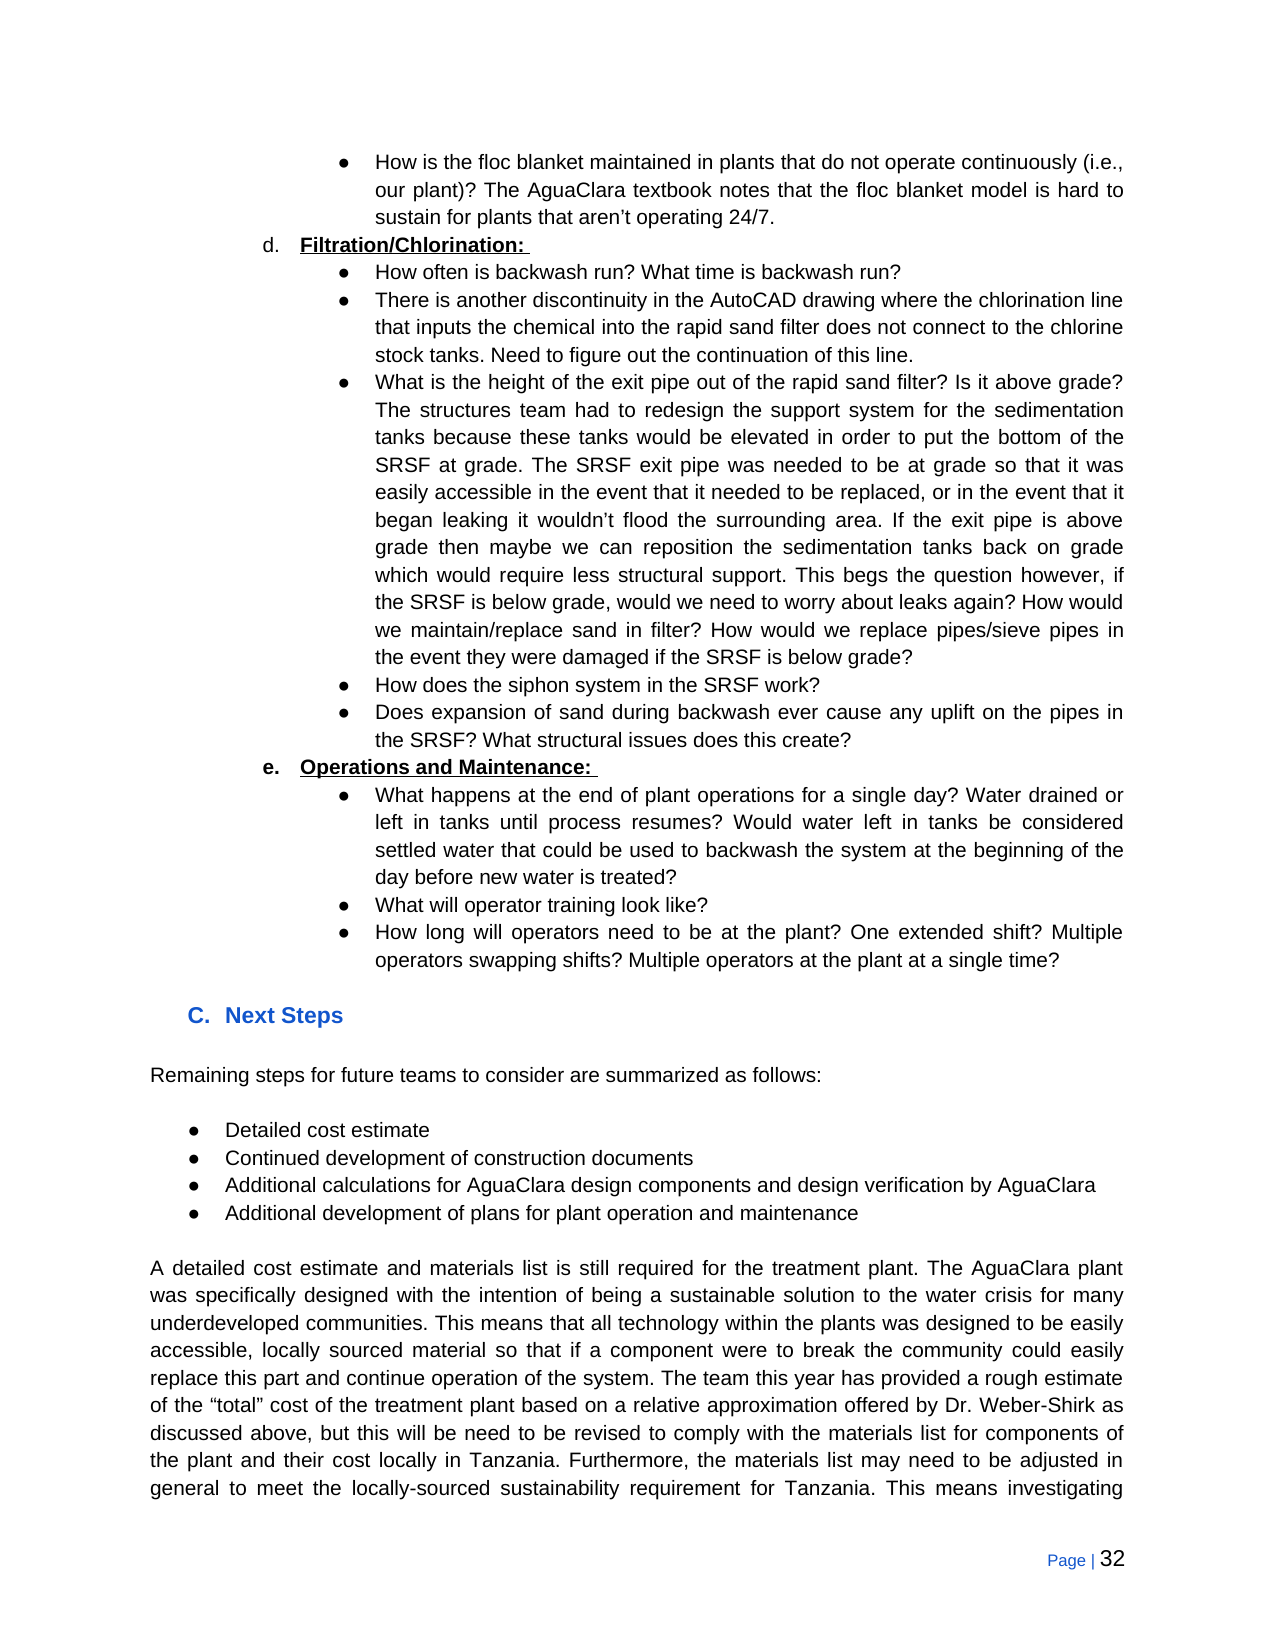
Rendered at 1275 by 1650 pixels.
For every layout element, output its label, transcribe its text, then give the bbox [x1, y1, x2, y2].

list Filtration/Chlorination: [262, 232, 1125, 256]
list Additional calculations for AguaClara design components and design verification by AguaClara [187, 1173, 1125, 1197]
list How often is backwash run? What time is backwash run? [337, 260, 1125, 284]
list Does expansion of sand during backwash ever cause any uplift on the pipes in the SRSF? What structural issues does this create? [337, 700, 1125, 751]
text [150, 1255, 1125, 1499]
text Remaining steps for future teams to consider are summarized as follows: [150, 1063, 1125, 1087]
list What will operator training look like? [337, 892, 1125, 916]
list Additional development of plans for plant operation and maintenance [187, 1200, 1125, 1224]
list There is another discontinuity in the AutoCAD drawing where the chlorination line that inputs the chemical into the rapid sand filter does not connect to the chlorine stock tanks. Need to figure out the continuation of this line. [337, 287, 1125, 366]
list How is the floc blanket maintained in plants that do not operate continuously (i.e., our plant)? The AguaClara textbook notes that the floc blanket model is hard to sustain for plants that aren’t operating 24/7. [337, 150, 1125, 229]
list Detailed cost estimate [187, 1118, 1125, 1142]
list Operations and Maintenance: [262, 755, 1125, 779]
list How long will operators need to be at the plant? One extended shift? Multiple operators swapping shifts? Multiple operators at the plant at a single time? [337, 920, 1125, 971]
list Next Steps [187, 1002, 1125, 1029]
list What is the height of the exit pipe out of the rapid sand filter? Is it above grade? The structures team had to redesign the support system for the sedimentation tanks because these tanks would be elevated in order to put the bottom of the SRSF at grade. The SRSF exit pipe was needed to be at grade so that it was easily accessible in the event that it needed to be replaced, or in the event that it began leaking it wouldn’t flood the surrounding area. If the exit pipe is above grade then maybe we can reposition the sedimentation tanks back on grade which would require less structural support. This begs the question however, if the SRSF is below grade, would we need to worry about leaks again? How would we maintain/replace sand in filter? How would we replace pipes/sieve pipes in the event they were damaged if the SRSF is below grade? [337, 370, 1125, 669]
list How does the siphon system in the SRSF work? [337, 672, 1125, 696]
list Continued development of construction documents [187, 1145, 1125, 1169]
list What happens at the end of plant operations for a single day? Water drained or left in tanks until process resumes? Would water left in tanks be considered settled water that could be used to backwash the system at the beginning of the day before new water is treated? [337, 782, 1125, 889]
